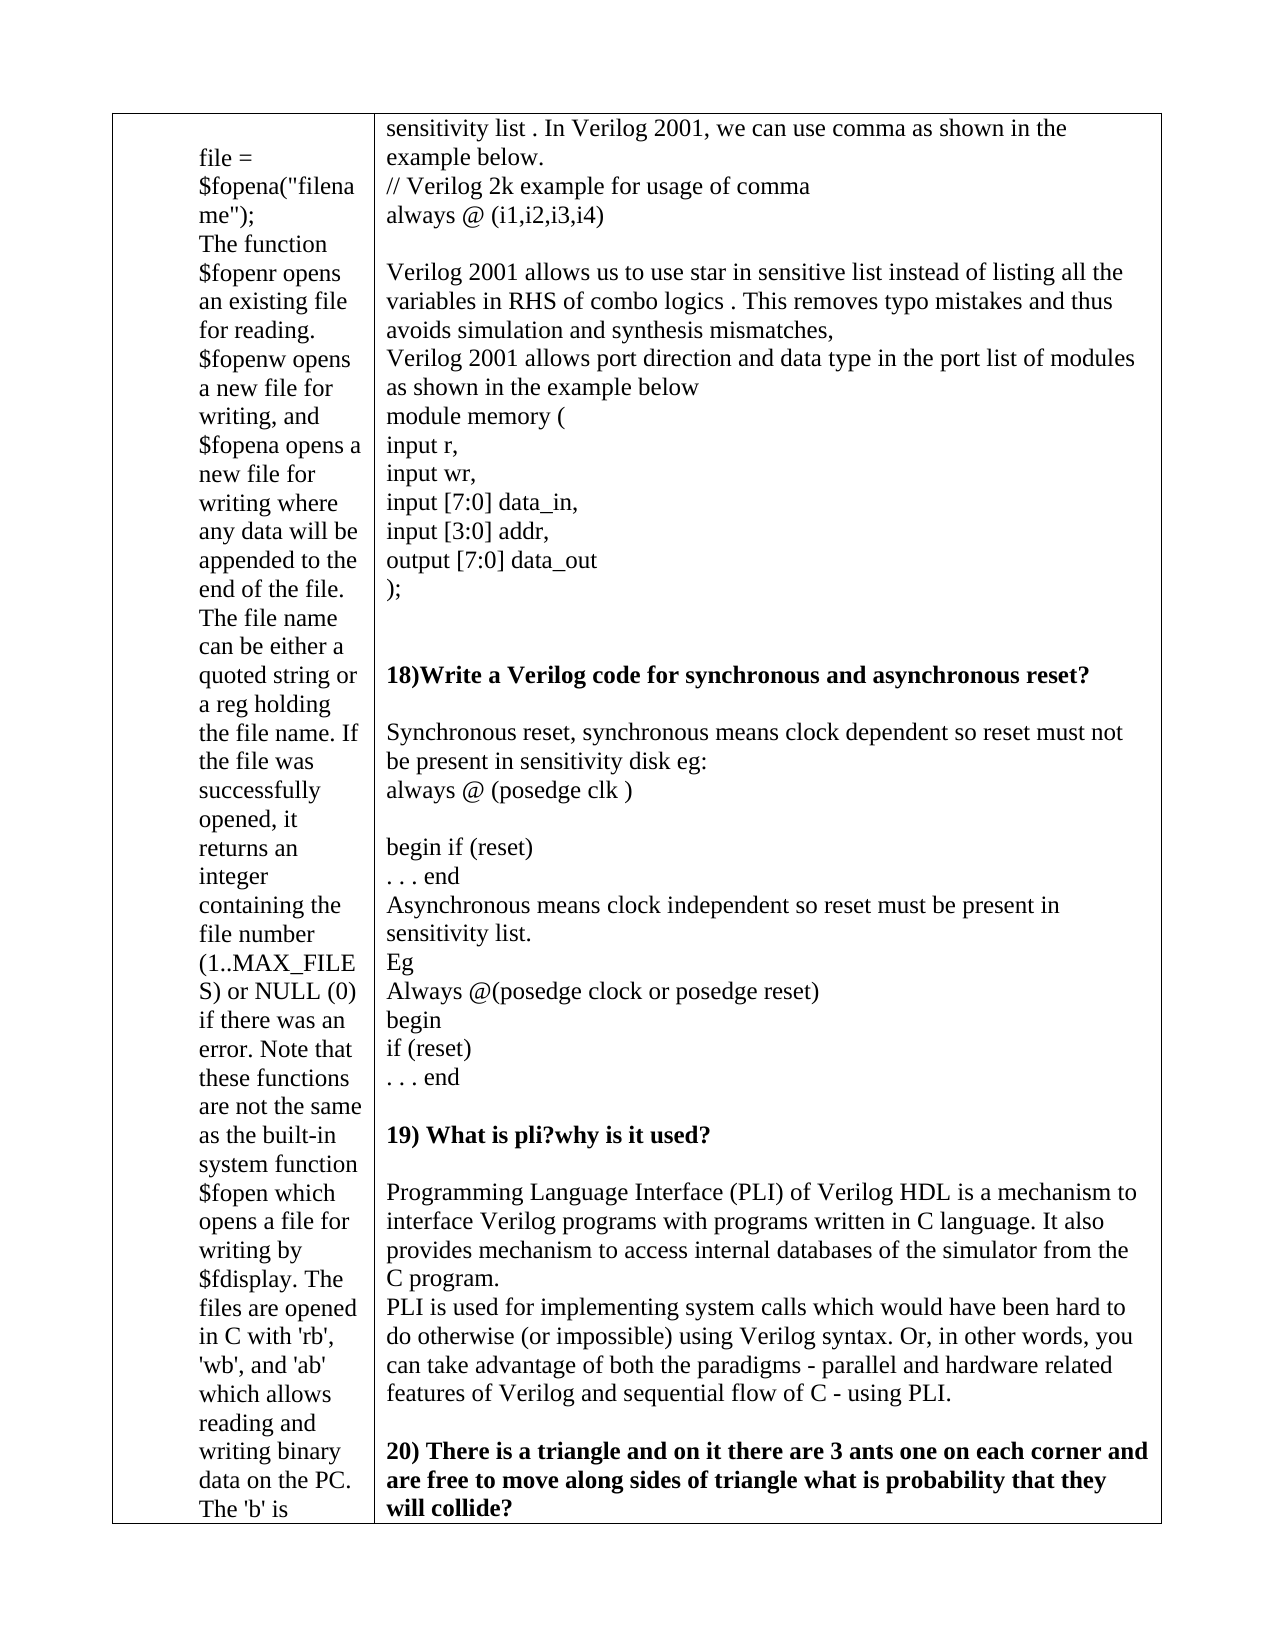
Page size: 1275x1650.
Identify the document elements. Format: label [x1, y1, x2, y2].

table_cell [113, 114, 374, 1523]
table_cell [375, 114, 1161, 1523]
